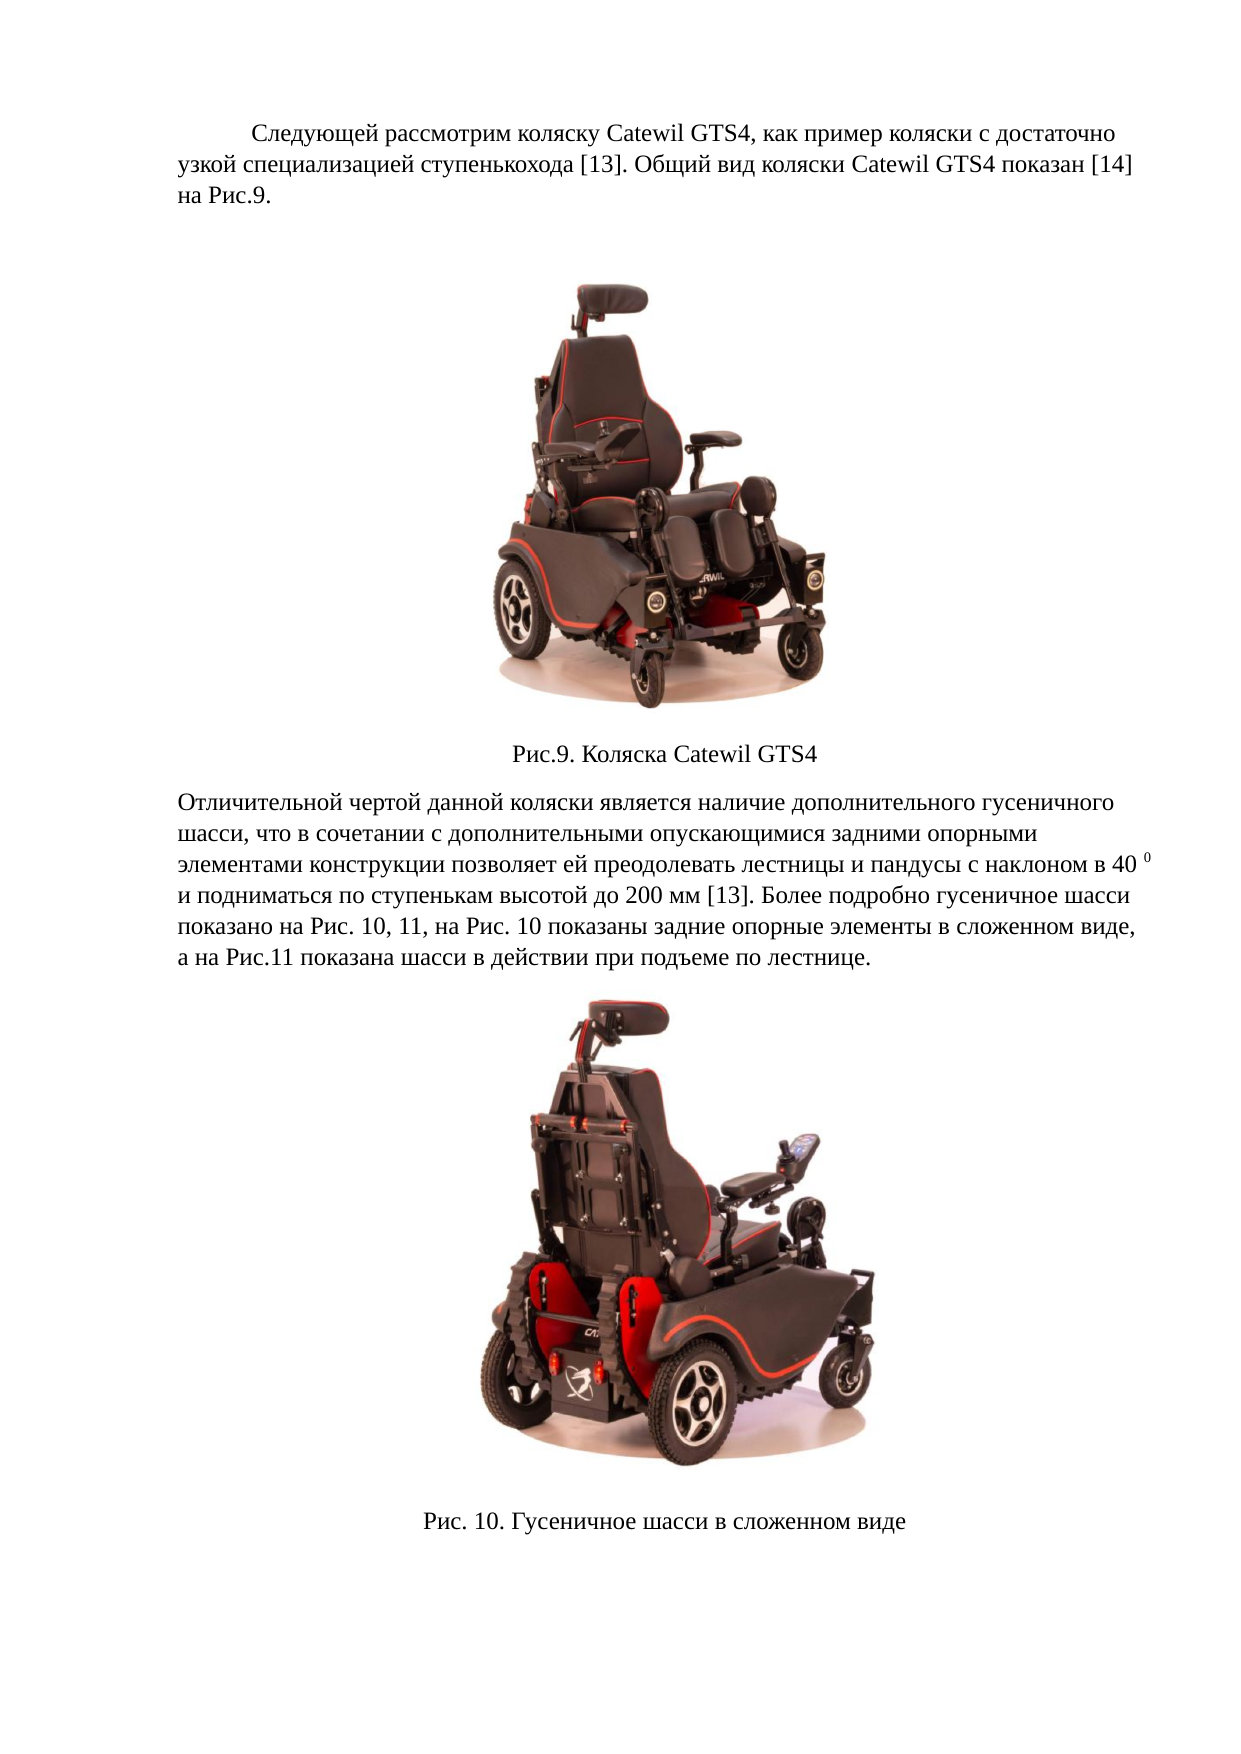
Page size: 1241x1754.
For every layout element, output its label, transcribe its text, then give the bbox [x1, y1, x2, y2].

picture [492, 275, 837, 721]
text Рис. 10. Гусеничное шасси в сложенном виде [177, 1506, 1152, 1535]
picture [437, 990, 892, 1488]
text Отличительной чертой данной коляски является наличие дополнительного гусеничного шасси, что в сочетании с дополнительными опускающимися задними опорными элементами конструкции позволяет ей преодолевать лестницы и пандусы с наклоном в 40 0 и подниматься по ступенькам высотой до 200 мм [13]. Более подробно гусеничное шасси показано на Рис. 10, 11, на Рис. 10 показаны задние опорные элементы в сложенном виде, а на Рис.11 показана шасси в действии при подъеме по лестнице. [177, 787, 1152, 971]
text Следующей рассмотрим коляску Catewil GTS4, как пример коляски с достаточно узкой специализацией ступенькохода [13]. Общий вид коляски Catewil GTS4 показан [14] на Рис.9. [177, 118, 1152, 209]
text Рис.9. Коляска Catewil GTS4 [177, 739, 1152, 768]
